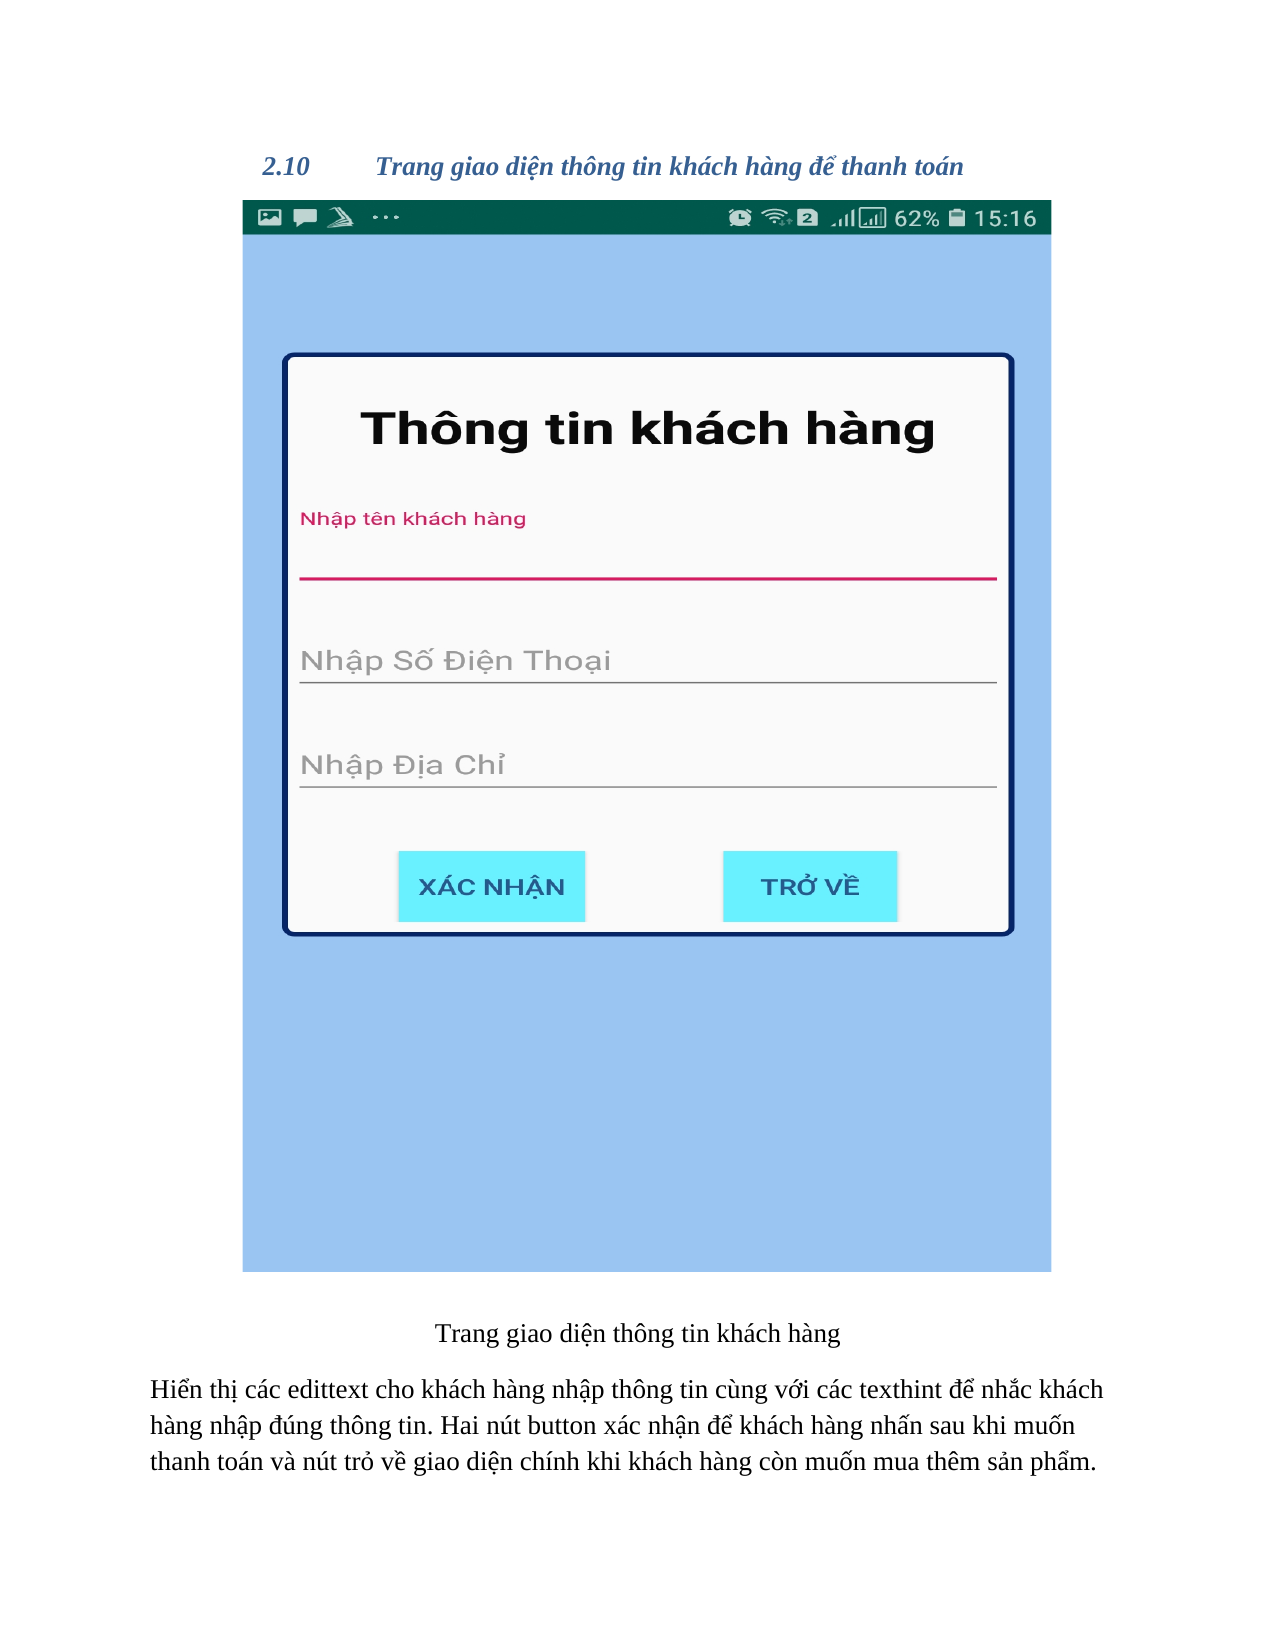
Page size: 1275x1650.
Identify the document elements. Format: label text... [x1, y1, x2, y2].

text Hiển thị các edittext cho khách hàng nhập thông tin cùng với các texthint để nhắc khách hàng nhập đúng thông tin. Hai nút button xác nhận để khách hàng nhấn sau khi muốn thanh toán và nút trỏ về giao diện chính khi khách hàng còn muốn mua thêm sản phẩm. [150, 1373, 1125, 1476]
subtitle Trang giao diện thông tin khách hàng để thanh toán [262, 150, 1125, 181]
picture [242, 200, 1051, 1270]
text Trang giao diện thông tin khách hàng [150, 1317, 1125, 1348]
